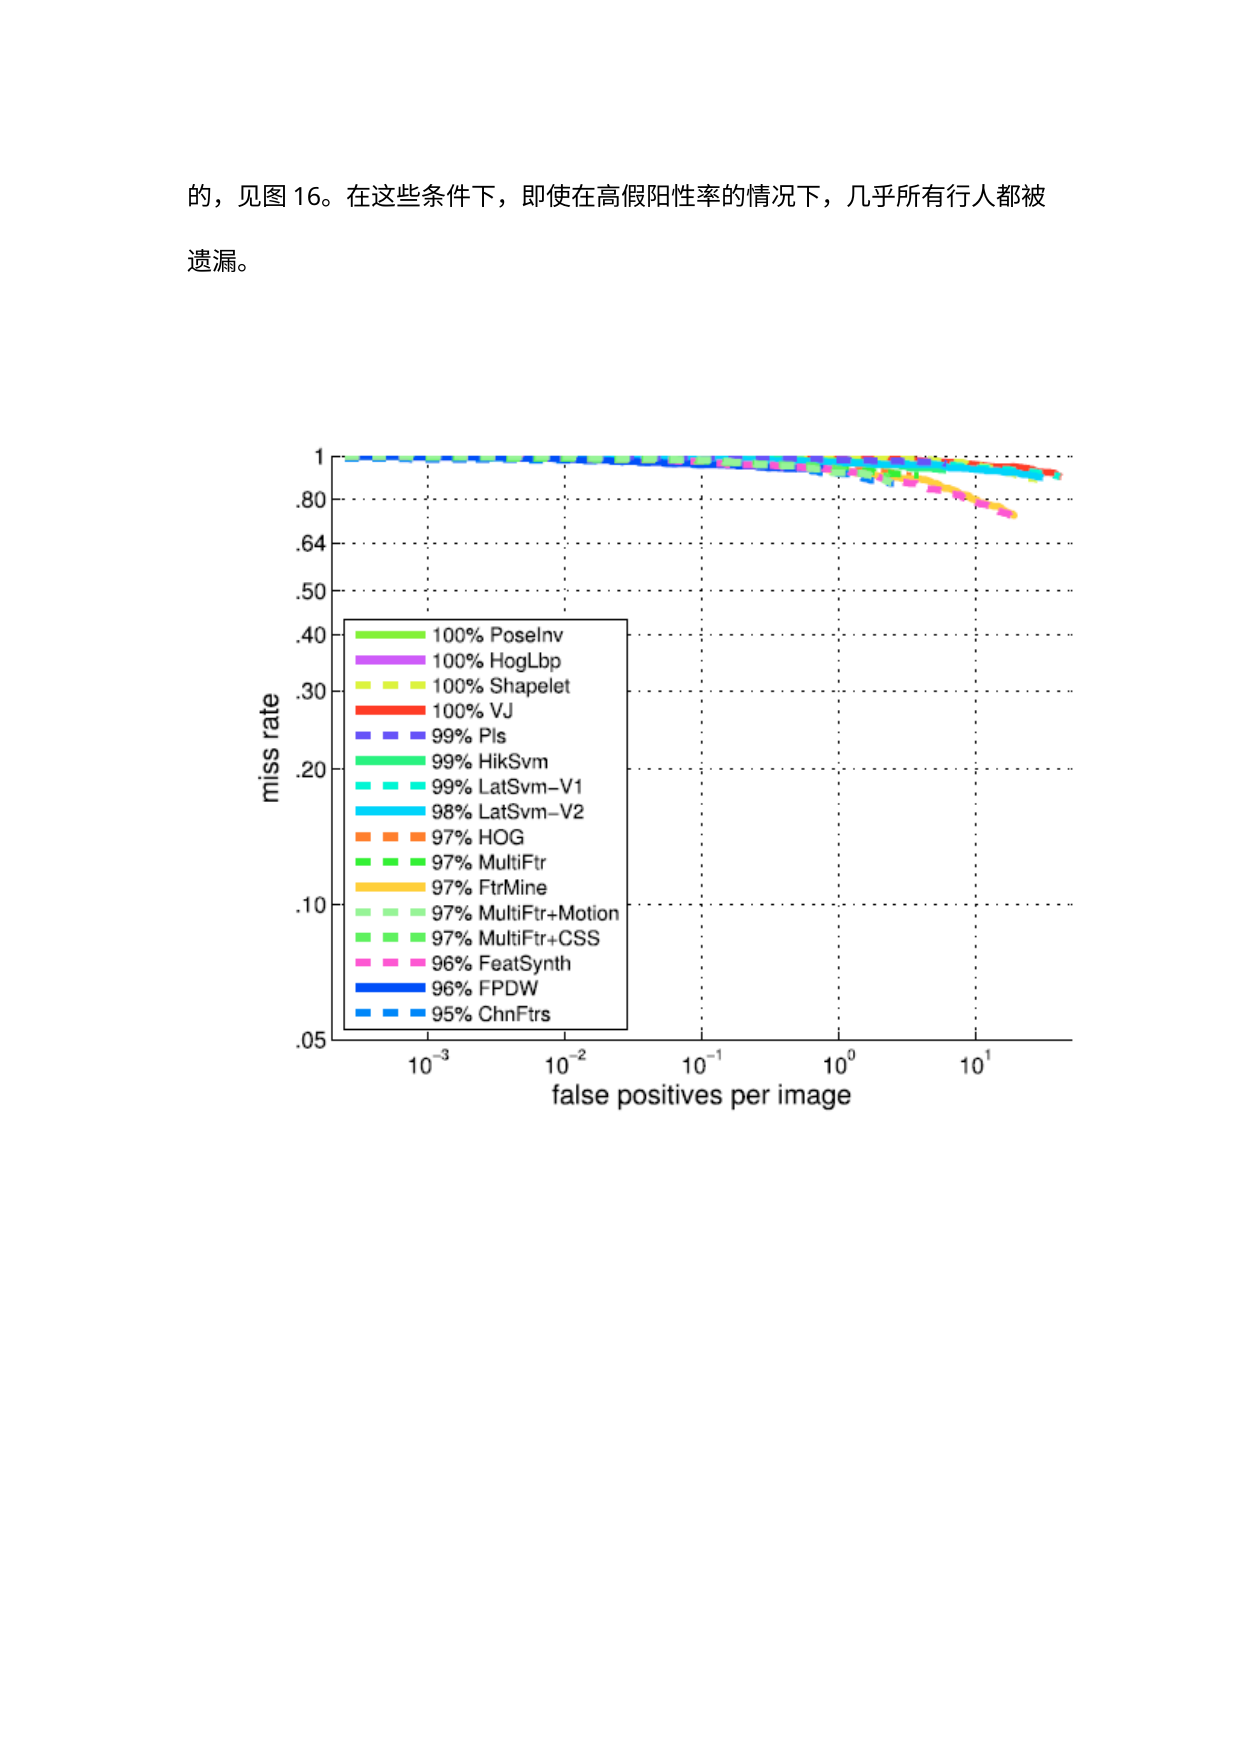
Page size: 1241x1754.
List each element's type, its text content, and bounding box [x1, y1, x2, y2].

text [187, 162, 1053, 227]
picture [231, 617, 1097, 1320]
text 3.在部分遮挡（低于35％遮挡）下，性能同样降低，见图11e。 [187, 227, 1053, 292]
text 4.在远处（30个像素以下）和重度遮挡（超过35％的遮挡），性能是极差的，见图16。在这些条件下，即使在高假阳性率的情况下，几乎所有行人都被遗漏。 [187, 292, 1053, 487]
